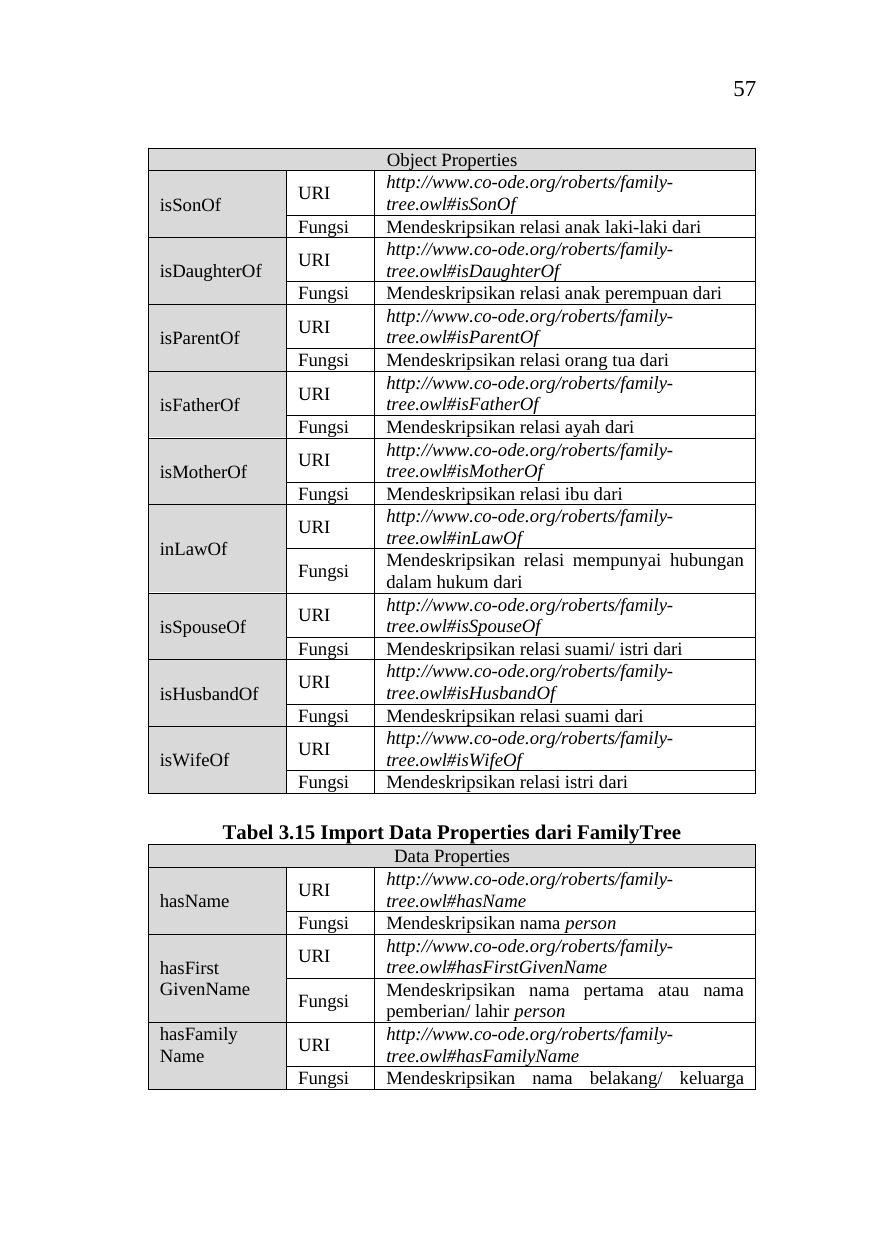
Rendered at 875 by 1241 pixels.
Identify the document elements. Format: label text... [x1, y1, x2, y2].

table_cell isParentOf [149, 305, 286, 371]
table_cell Mendeskripsikan relasi anak perempuan dari [375, 282, 755, 304]
table_cell URI [287, 1023, 374, 1066]
table_cell URI [287, 660, 374, 703]
table_cell Mendeskripsikan relasi orang tua dari [375, 349, 755, 371]
table_cell Fungsi [287, 349, 374, 371]
table_cell Mendeskripsikan relasi mempunyai hubungan dalam hukum dari [375, 549, 755, 592]
table_cell URI [287, 439, 374, 482]
table_cell Mendeskripsikan relasi ibu dari [375, 483, 755, 504]
table_cell isMotherOf [149, 439, 286, 504]
table_cell isDaughterOf [149, 238, 286, 304]
table_cell http://www.co-ode.org/roberts/family-tree.owl#isSonOf [375, 171, 755, 214]
table_cell isHusbandOf [149, 660, 286, 726]
table_cell http://www.co-ode.org/roberts/family-tree.owl#isDaughterOf [375, 238, 755, 281]
table_cell URI [287, 505, 374, 548]
table_cell hasFamily Name [149, 1023, 286, 1089]
table_cell Fungsi [287, 1067, 374, 1089]
table_cell isFatherOf [149, 372, 286, 437]
table_cell Mendeskripsikan relasi istri dari [375, 771, 755, 793]
table_cell hasFirst GivenName [149, 935, 286, 1022]
table_cell http://www.co-ode.org/roberts/family-tree.owl#hasName [375, 868, 755, 911]
table_cell Mendeskripsikan relasi anak laki-laki dari [375, 216, 755, 237]
table_cell isSonOf [149, 171, 286, 237]
table_cell URI [287, 594, 374, 637]
table_cell Mendeskripsikan nama belakang/ keluarga person [375, 1067, 755, 1089]
table_cell http://www.co-ode.org/roberts/family-tree.owl#isMotherOf [375, 439, 755, 482]
table_cell URI [287, 238, 374, 281]
table_cell http://www.co-ode.org/roberts/family-tree.owl#isSpouseOf [375, 594, 755, 637]
table_cell isSpouseOf [149, 594, 286, 659]
table_header Object Properties [149, 149, 755, 170]
table_cell Mendeskripsikan relasi ayah dari [375, 416, 755, 437]
table_cell URI [287, 305, 374, 348]
table_cell Mendeskripsikan nama pertama atau nama pemberian/ lahir person [375, 979, 755, 1022]
table_cell Fungsi [287, 416, 374, 437]
table_cell http://www.co-ode.org/roberts/family-tree.owl#isParentOf [375, 305, 755, 348]
table_cell inLawOf [149, 505, 286, 592]
table_header Data Properties [149, 845, 755, 867]
table_cell http://www.co-ode.org/roberts/family-tree.owl#hasFirstGivenName [375, 935, 755, 978]
table_cell Fungsi [287, 979, 374, 1022]
table_cell http://www.co-ode.org/roberts/family-tree.owl#isWifeOf [375, 727, 755, 770]
table_cell Mendeskripsikan relasi suami/ istri dari [375, 638, 755, 659]
table_cell Fungsi [287, 771, 374, 793]
table_cell http://www.co-ode.org/roberts/family-tree.owl#isFatherOf [375, 372, 755, 415]
table_cell http://www.co-ode.org/roberts/family-tree.owl#isHusbandOf [375, 660, 755, 703]
table_cell Fungsi [287, 705, 374, 726]
table_cell URI [287, 868, 374, 911]
table_cell Fungsi [287, 216, 374, 237]
table_cell Fungsi [287, 912, 374, 934]
table_cell Mendeskripsikan relasi suami dari [375, 705, 755, 726]
table_cell http://www.co-ode.org/roberts/family-tree.owl#inLawOf [375, 505, 755, 548]
table_cell Fungsi [287, 638, 374, 659]
table_cell hasName [149, 868, 286, 934]
table_cell Fungsi [287, 282, 374, 304]
table_cell http://www.co-ode.org/roberts/family-tree.owl#hasFamilyName [375, 1023, 755, 1066]
table_cell Mendeskripsikan nama person [375, 912, 755, 934]
table_cell Fungsi [287, 483, 374, 504]
table_cell URI [287, 727, 374, 770]
table_cell URI [287, 935, 374, 978]
table_cell Fungsi [287, 549, 374, 592]
table_cell URI [287, 171, 374, 214]
table_cell isWifeOf [149, 727, 286, 793]
table_cell URI [287, 372, 374, 415]
